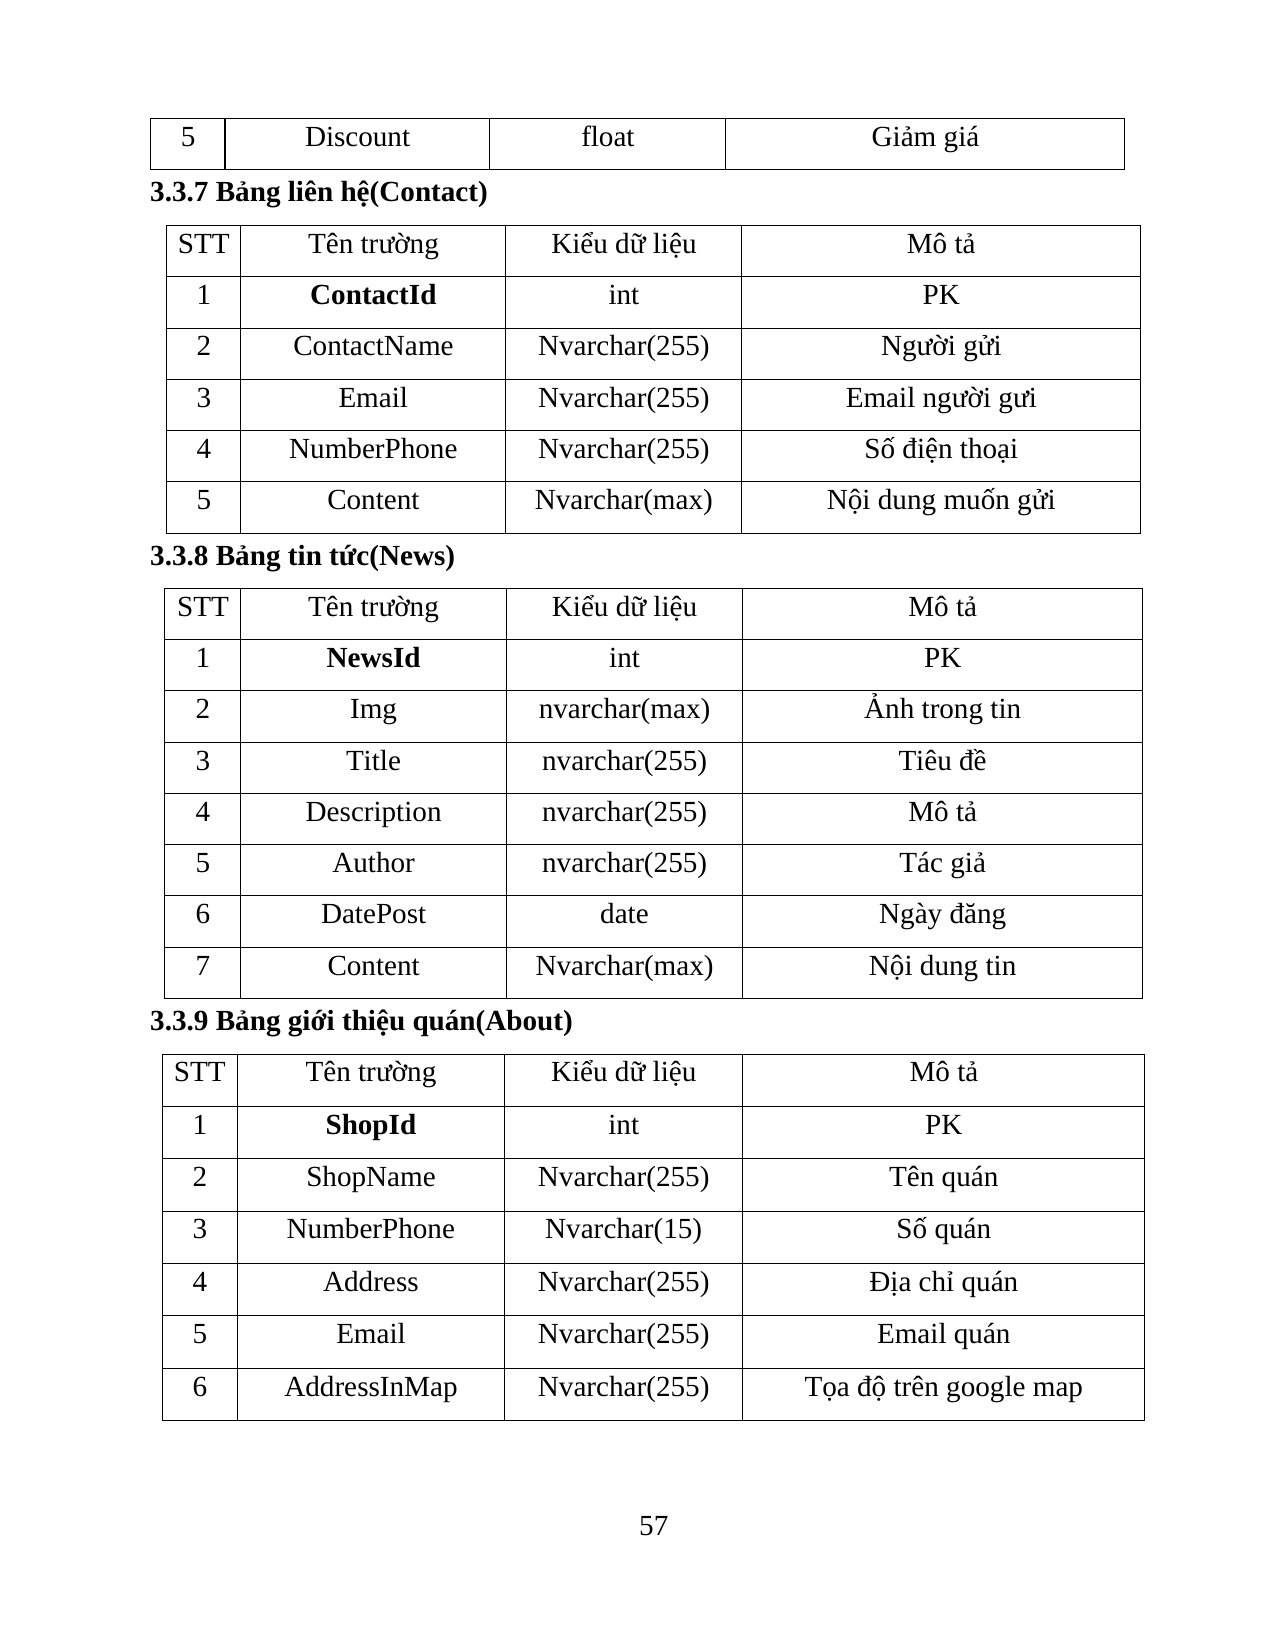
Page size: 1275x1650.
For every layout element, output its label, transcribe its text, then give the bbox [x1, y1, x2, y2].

table_cell Content [241, 482, 505, 532]
table_cell int [505, 1107, 742, 1158]
table_cell Mô tả [743, 794, 1142, 844]
table_cell Tọa độ trên google map [743, 1369, 1144, 1420]
table_header Tên trường [238, 1055, 504, 1106]
table_cell 1 [167, 277, 240, 327]
subtitle 3.3.7 Bảng liên hệ(Contact) [150, 174, 1157, 208]
table_cell NumberPhone [238, 1212, 504, 1263]
table_header Mô tả [743, 589, 1142, 639]
table_cell NewsId [241, 640, 506, 690]
table_header Mô tả [742, 226, 1140, 276]
table_cell Author [241, 845, 506, 895]
table_cell int [506, 277, 741, 327]
table_cell Email người gưi [742, 380, 1140, 430]
table_header Kiểu dữ liệu [506, 226, 741, 276]
table_cell 2 [163, 1159, 237, 1211]
table_cell 5 [167, 482, 240, 532]
table_cell nvarchar(max) [507, 691, 742, 742]
table_cell Người gửi [742, 329, 1140, 379]
table_cell Title [241, 743, 506, 793]
table_cell 3 [167, 380, 240, 430]
table_cell Email quán [743, 1316, 1144, 1368]
table_cell AddressInMap [238, 1369, 504, 1420]
table_cell Nvarchar(255) [506, 431, 741, 481]
subtitle 3.3.9 Bảng giới thiệu quán(About) [150, 1003, 1157, 1037]
table_cell 7 [165, 948, 240, 998]
table_cell Giảm giá [726, 119, 1124, 169]
table_header STT [167, 226, 240, 276]
table_header Tên trường [241, 589, 506, 639]
table_cell Nội dung tin [743, 948, 1142, 998]
table_cell PK [742, 277, 1140, 327]
table_cell DatePost [241, 896, 506, 947]
table_cell PK [743, 1107, 1144, 1158]
table_cell 6 [165, 896, 240, 947]
table_cell Tác giả [743, 845, 1142, 895]
table_cell Nvarchar(max) [506, 482, 741, 532]
table_cell 2 [165, 691, 240, 742]
table_cell Nvarchar(255) [505, 1159, 742, 1211]
table_cell int [507, 640, 742, 690]
table_cell Ngày đăng [743, 896, 1142, 947]
table_cell ShopName [238, 1159, 504, 1211]
table_cell 5 [151, 119, 224, 169]
table_cell Nvarchar(15) [505, 1212, 742, 1263]
table_header Tên trường [241, 226, 505, 276]
table_cell Email [238, 1316, 504, 1368]
table_cell Nvarchar(255) [505, 1264, 742, 1315]
table_cell float [490, 119, 725, 169]
table_cell Email [241, 380, 505, 430]
table_cell ShopId [238, 1107, 504, 1158]
table_cell nvarchar(255) [507, 794, 742, 844]
table_cell 1 [163, 1107, 237, 1158]
table_cell nvarchar(255) [507, 845, 742, 895]
table_cell Nvarchar(255) [505, 1316, 742, 1368]
table_cell PK [743, 640, 1142, 690]
table_cell NumberPhone [241, 431, 505, 481]
table_cell Địa chỉ quán [743, 1264, 1144, 1315]
table_cell 2 [167, 329, 240, 379]
table_cell date [507, 896, 742, 947]
table_cell ContactName [241, 329, 505, 379]
table_cell ContactId [241, 277, 505, 327]
table_cell Nvarchar(max) [507, 948, 742, 998]
table_cell Tên quán [743, 1159, 1144, 1211]
table_cell Content [241, 948, 506, 998]
table_cell Img [241, 691, 506, 742]
table_header Mô tả [743, 1055, 1144, 1106]
table_cell Address [238, 1264, 504, 1315]
table_cell Nvarchar(255) [505, 1369, 742, 1420]
table_cell nvarchar(255) [507, 743, 742, 793]
subtitle 3.3.8 Bảng tin tức(News) [150, 538, 1157, 571]
table_cell 1 [165, 640, 240, 690]
table_cell Discount [226, 119, 489, 169]
table_cell 3 [163, 1212, 237, 1263]
table_header STT [165, 589, 240, 639]
table_cell 5 [163, 1316, 237, 1368]
table_cell Số điện thoại [742, 431, 1140, 481]
table_cell Ảnh trong tin [743, 691, 1142, 742]
table_cell Số quán [743, 1212, 1144, 1263]
table_header STT [163, 1055, 237, 1106]
table_cell 5 [165, 845, 240, 895]
table_cell 4 [165, 794, 240, 844]
table_cell Tiêu đề [743, 743, 1142, 793]
table_cell 3 [165, 743, 240, 793]
table_cell Nvarchar(255) [506, 380, 741, 430]
table_cell Nội dung muốn gửi [742, 482, 1140, 532]
table_header Kiểu dữ liệu [505, 1055, 742, 1106]
table_cell Nvarchar(255) [506, 329, 741, 379]
table_cell 4 [163, 1264, 237, 1315]
table_header Kiểu dữ liệu [507, 589, 742, 639]
table_cell 6 [163, 1369, 237, 1420]
table_cell 4 [167, 431, 240, 481]
table_cell Description [241, 794, 506, 844]
